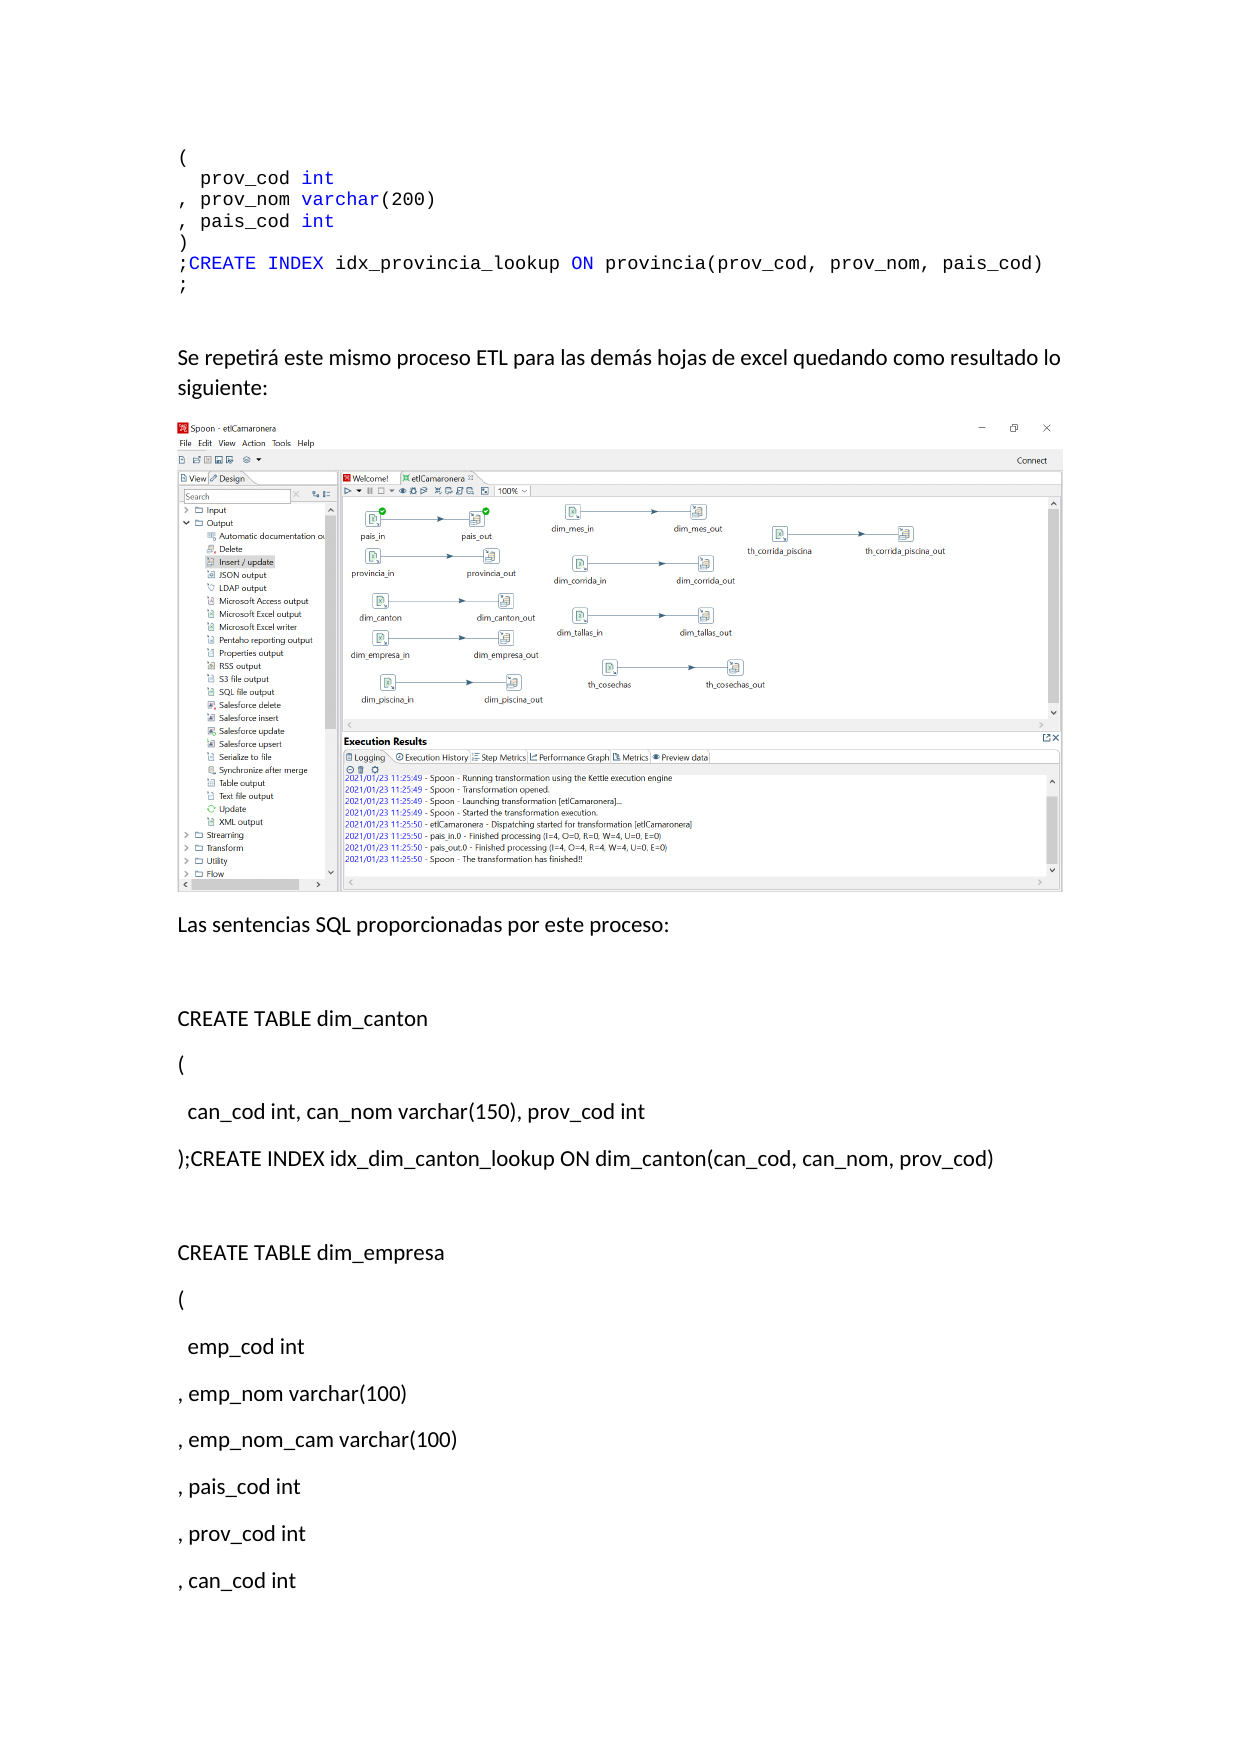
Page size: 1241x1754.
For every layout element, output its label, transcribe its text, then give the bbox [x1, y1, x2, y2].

text ( [177, 1285, 1063, 1313]
text , prov_cod int [177, 1519, 1063, 1547]
picture [177, 420, 1063, 892]
text CREATE TABLE dim_empresa [177, 1238, 1063, 1266]
text , prov_nom varchar(200) [177, 190, 1063, 211]
text prov_cod int [177, 169, 1063, 190]
text ;CREATE INDEX idx_provincia_lookup ON provincia(prov_cod, prov_nom, pais_cod) [177, 254, 1063, 275]
text , pais_cod int [177, 211, 1063, 233]
text ) [177, 233, 1063, 254]
text , pais_cod int [177, 1472, 1063, 1501]
text ( [177, 148, 1063, 169]
text ( [177, 1051, 1063, 1079]
text );CREATE INDEX idx_dim_canton_lookup ON dim_canton(can_cod, can_nom, prov_cod) [177, 1144, 1063, 1172]
text , emp_nom_cam varchar(100) [177, 1426, 1063, 1454]
text emp_cod int [177, 1332, 1063, 1360]
text Se repetirá este mismo proceso ETL para las demás hojas de excel quedando como resultado lo siguiente: [177, 343, 1063, 401]
text , emp_nom varchar(100) [177, 1379, 1063, 1407]
text CREATE TABLE dim_canton [177, 1004, 1063, 1032]
text , can_cod int [177, 1566, 1063, 1594]
text ; [177, 275, 1063, 296]
text Las sentencias SQL proporcionadas por este proceso: [177, 910, 1063, 938]
text can_cod int, can_nom varchar(150), prov_cod int [177, 1097, 1063, 1126]
